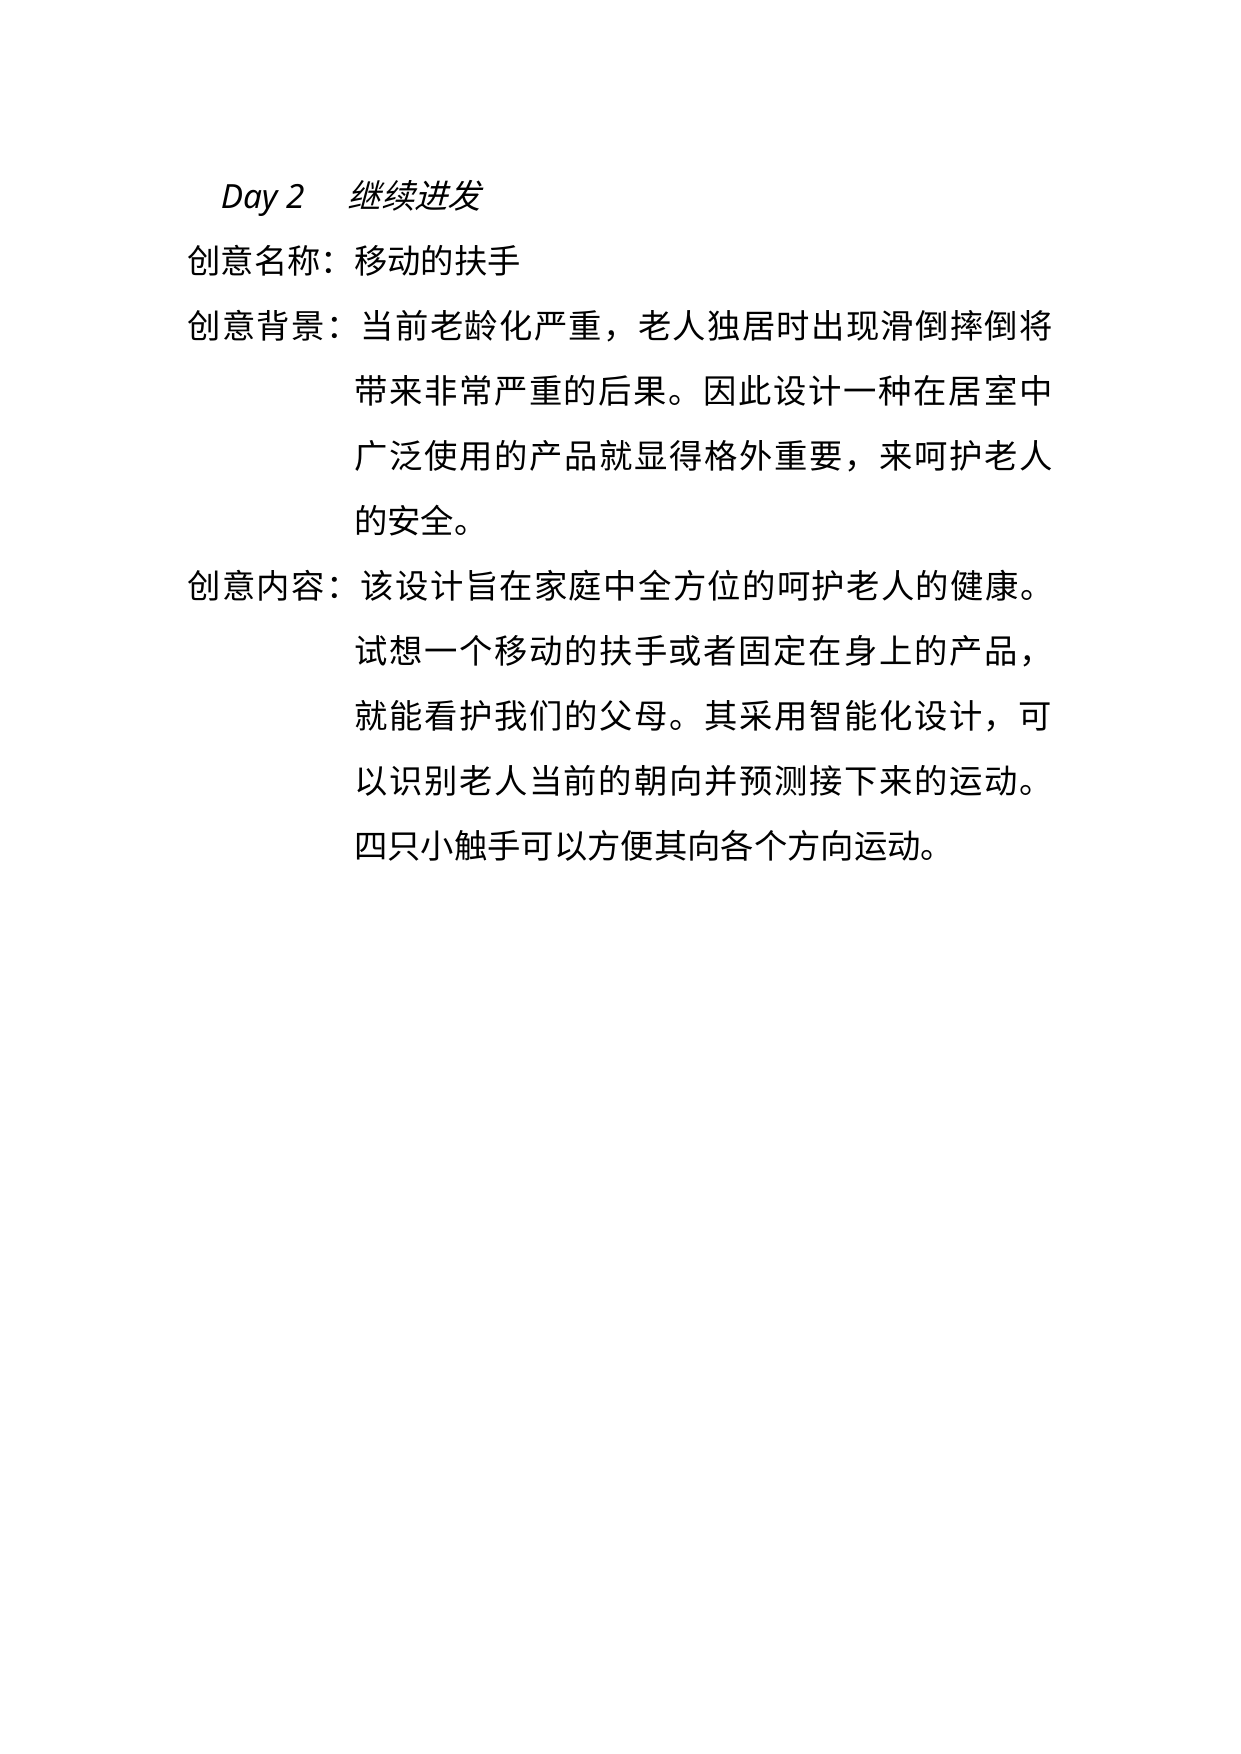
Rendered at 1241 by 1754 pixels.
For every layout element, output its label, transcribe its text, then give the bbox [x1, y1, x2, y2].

text 创意名称：移动的扶手 [187, 227, 1053, 292]
text Day 2 继续进发 [187, 162, 1053, 227]
text 创意背景：当前老龄化严重，老人独居时出现滑倒摔倒将带来非常严重的后果。因此设计一种在居室中广泛使用的产品就显得格外重要，来呵护老人的安全。 [187, 292, 1053, 552]
text 创意内容：该设计旨在家庭中全方位的呵护老人的健康。试想一个移动的扶手或者固定在身上的产品，就能看护我们的父母。其采用智能化设计，可以识别老人当前的朝向并预测接下来的运动。四只小触手可以方便其向各个方向运动。 [187, 552, 1053, 877]
